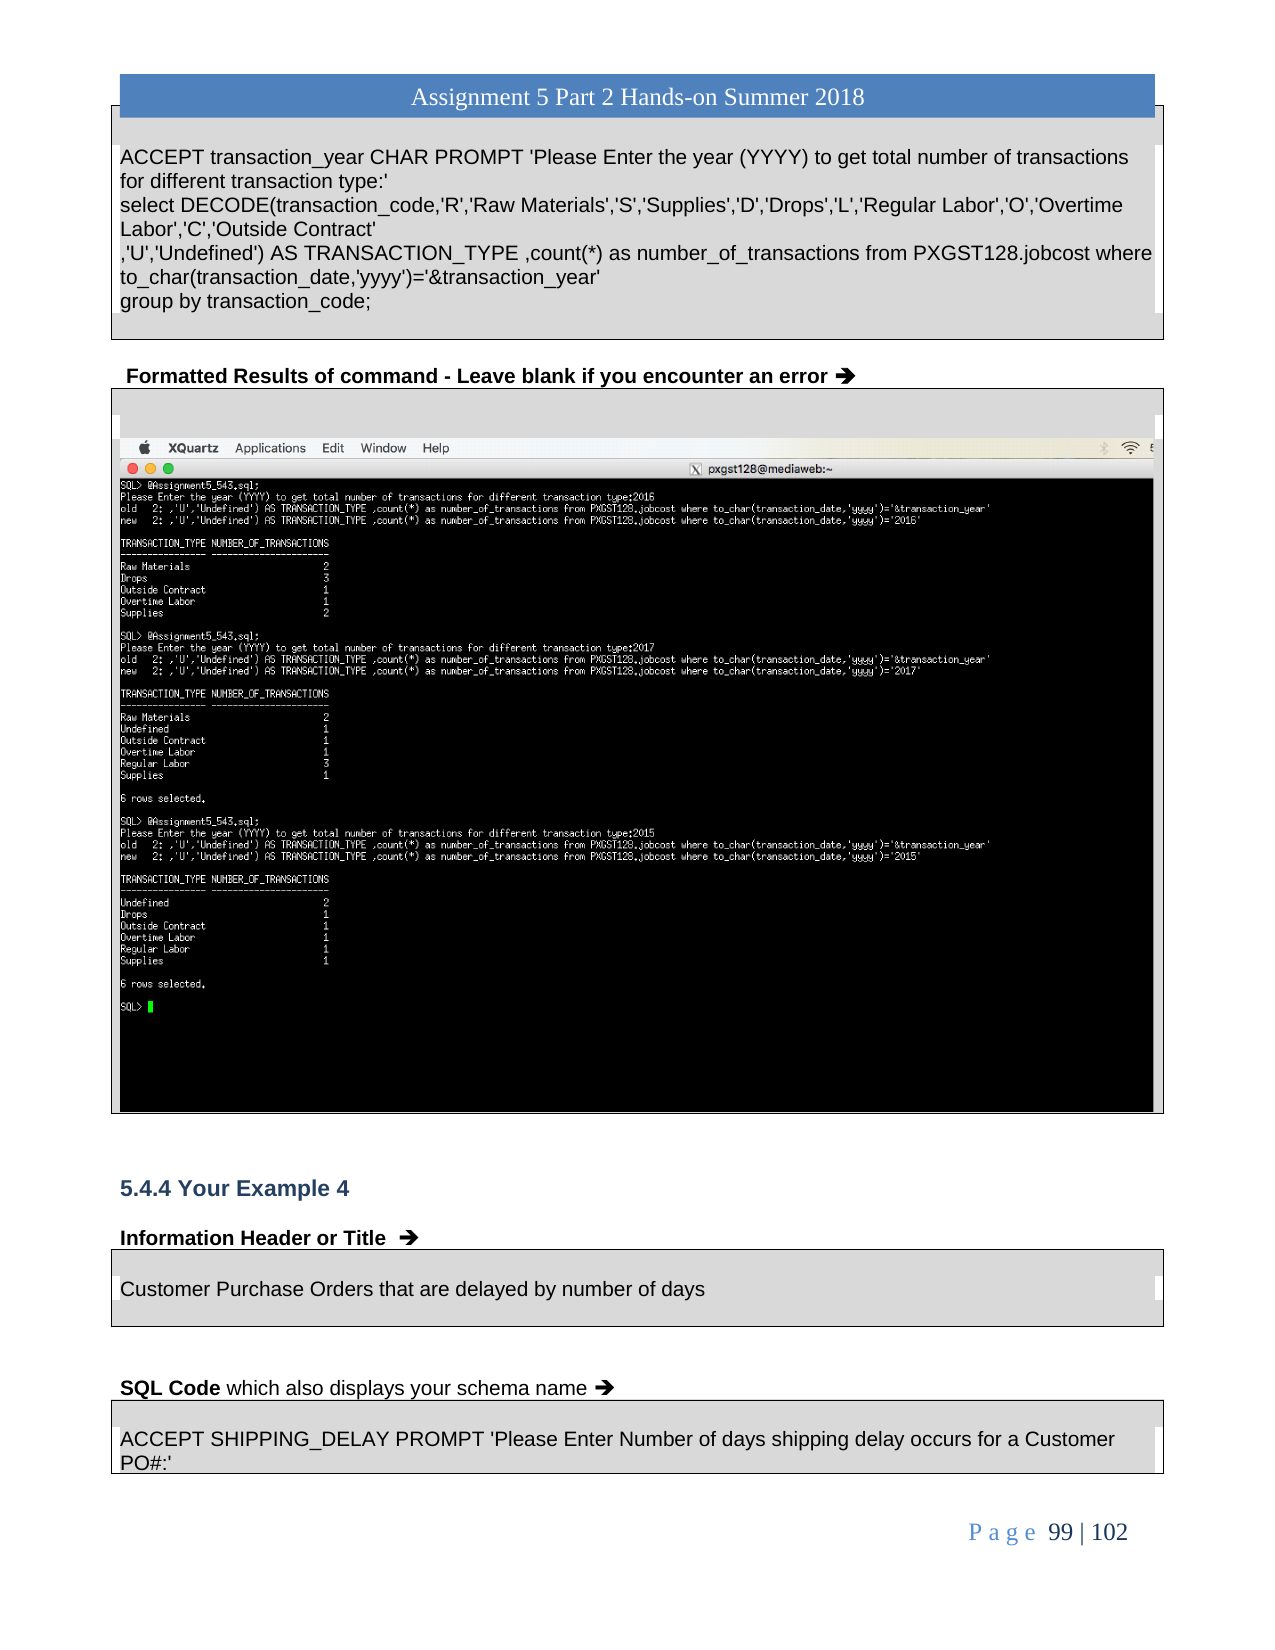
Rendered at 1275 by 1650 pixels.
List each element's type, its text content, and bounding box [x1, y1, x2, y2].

text SQL Code which also displays your schema name [120, 1375, 1155, 1399]
text ACCEPT SHIPPING_DELAY PROMPT 'Please Enter Number of days shipping delay occurs for a Customer PO#:' [120, 1427, 1155, 1473]
text Formatted Results of command - Leave blank if you encounter an error [120, 364, 1155, 388]
subtitle 5.4.4 Your Example 4 [120, 1175, 1155, 1201]
text select DECODE(transaction_code,'R','Raw Materials','S','Supplies','D','Drops','L','Regular Labor','O','Overtime Labor','C','Outside Contract' [120, 193, 1155, 241]
picture [120, 438, 1154, 1112]
text group by transaction_code; [120, 289, 1155, 309]
text Customer Purchase Orders that are delayed by number of days [120, 1276, 1155, 1297]
text ACCEPT transaction_year CHAR PROMPT 'Please Enter the year (YYYY) to get total number of transactions for different transaction type:' [120, 145, 1155, 193]
text Information Header or Title [120, 1225, 1155, 1249]
text ,'U','Undefined') AS TRANSACTION_TYPE ,count(*) as number_of_transactions from PXGST128.jobcost where to_char(transaction_date,'yyyy')='&transaction_year' [120, 241, 1155, 289]
